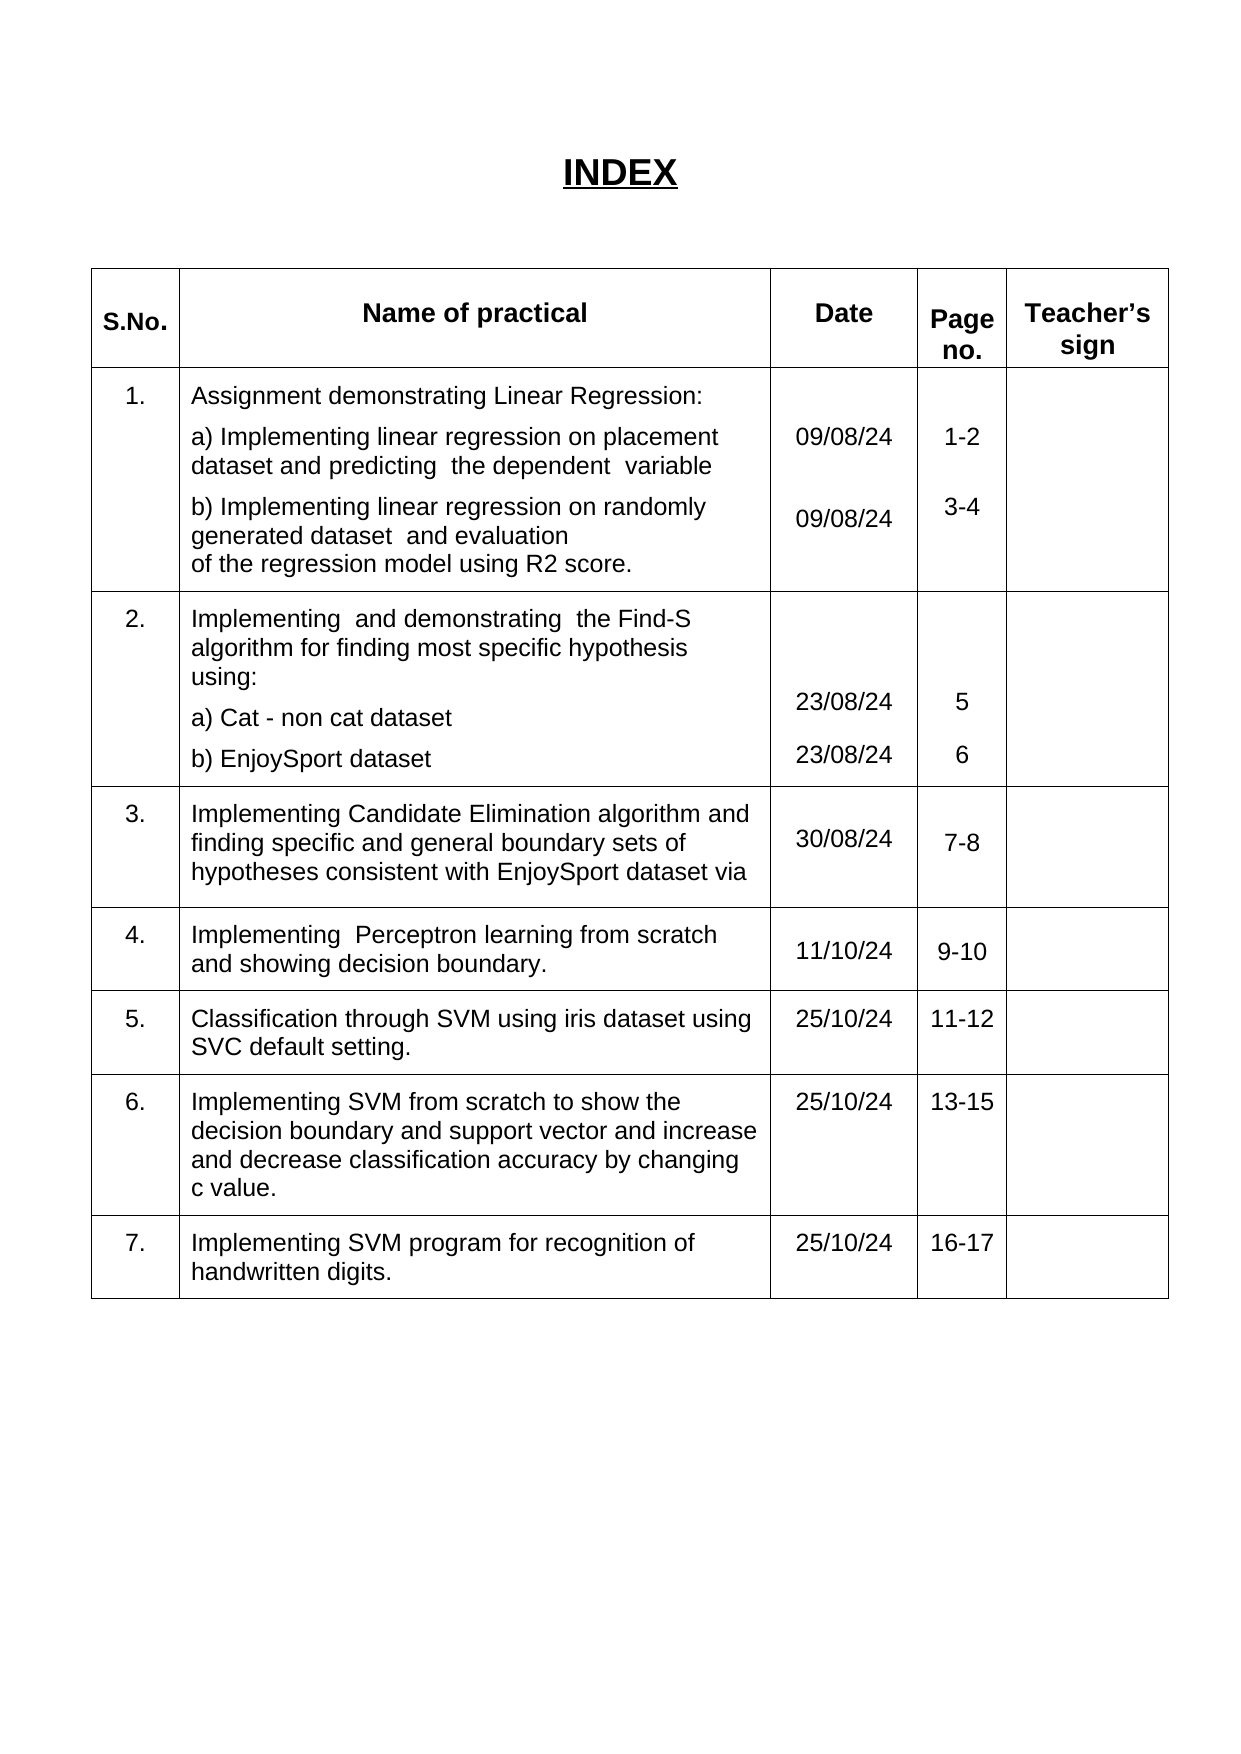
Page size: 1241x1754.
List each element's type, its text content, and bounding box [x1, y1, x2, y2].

table_cell 11/10/24 [771, 908, 917, 990]
table_cell 3. [92, 787, 179, 907]
table_cell 1. [92, 368, 179, 591]
table_cell 7-8 [918, 787, 1006, 907]
table_header Date [771, 269, 917, 367]
table_cell Classification through SVM using iris dataset using SVC default setting. [180, 991, 770, 1074]
table_cell 4. [92, 908, 179, 990]
table_cell 09/08/24 09/08/24 [771, 368, 917, 591]
table_cell Implementing Candidate Elimination algorithm and finding specific and general boundary sets of hypotheses consistent with EnjoySport dataset via [180, 787, 770, 907]
table_cell 1-2 3-4 [918, 368, 1006, 591]
table_cell [1007, 787, 1168, 907]
table_cell Implementing SVM from scratch to show the decision boundary and support vector and increase and decrease classification accuracy by changing c value. [180, 1075, 770, 1215]
table_cell [1007, 592, 1168, 786]
table_cell [1007, 908, 1168, 990]
table_cell [1007, 1075, 1168, 1215]
table_cell 6. [92, 1075, 179, 1215]
text INDEX [150, 150, 1090, 193]
table_cell 25/10/24 [771, 991, 917, 1074]
table_cell Implementing and demonstrating the Find-S algorithm for finding most specific hypothesis using: a) Cat - non cat dataset b) EnjoySport dataset [180, 592, 770, 786]
table_cell 5 6 [918, 592, 1006, 786]
table_cell 16-17 [918, 1216, 1006, 1298]
table_cell 25/10/24 [771, 1216, 917, 1298]
table_cell 25/10/24 [771, 1075, 917, 1215]
table_cell Implementing Perceptron learning from scratch and showing decision boundary. [180, 908, 770, 990]
table_cell 23/08/24 23/08/24 [771, 592, 917, 786]
table_cell [1007, 368, 1168, 591]
table_cell 2. [92, 592, 179, 786]
table_header Teacher’s sign [1007, 269, 1168, 367]
table_cell 5. [92, 991, 179, 1074]
table_cell 9-10 [918, 908, 1006, 990]
table_cell Assignment demonstrating Linear Regression: a) Implementing linear regression on placement dataset and predicting the dependent variable b) Implementing linear regression on randomly generated dataset and evaluation of the regression model using R2 score. [180, 368, 770, 591]
table_header S.No. [92, 269, 179, 367]
table_cell 11-12 [918, 991, 1006, 1074]
table_cell [1007, 991, 1168, 1074]
table_cell Implementing SVM program for recognition of handwritten digits. [180, 1216, 770, 1298]
table_cell 30/08/24 [771, 787, 917, 907]
table_cell 7. [92, 1216, 179, 1298]
table_cell 13-15 [918, 1075, 1006, 1215]
table_cell [1007, 1216, 1168, 1298]
table_header Name of practical [180, 269, 770, 367]
table_header Page no. [918, 269, 1006, 367]
